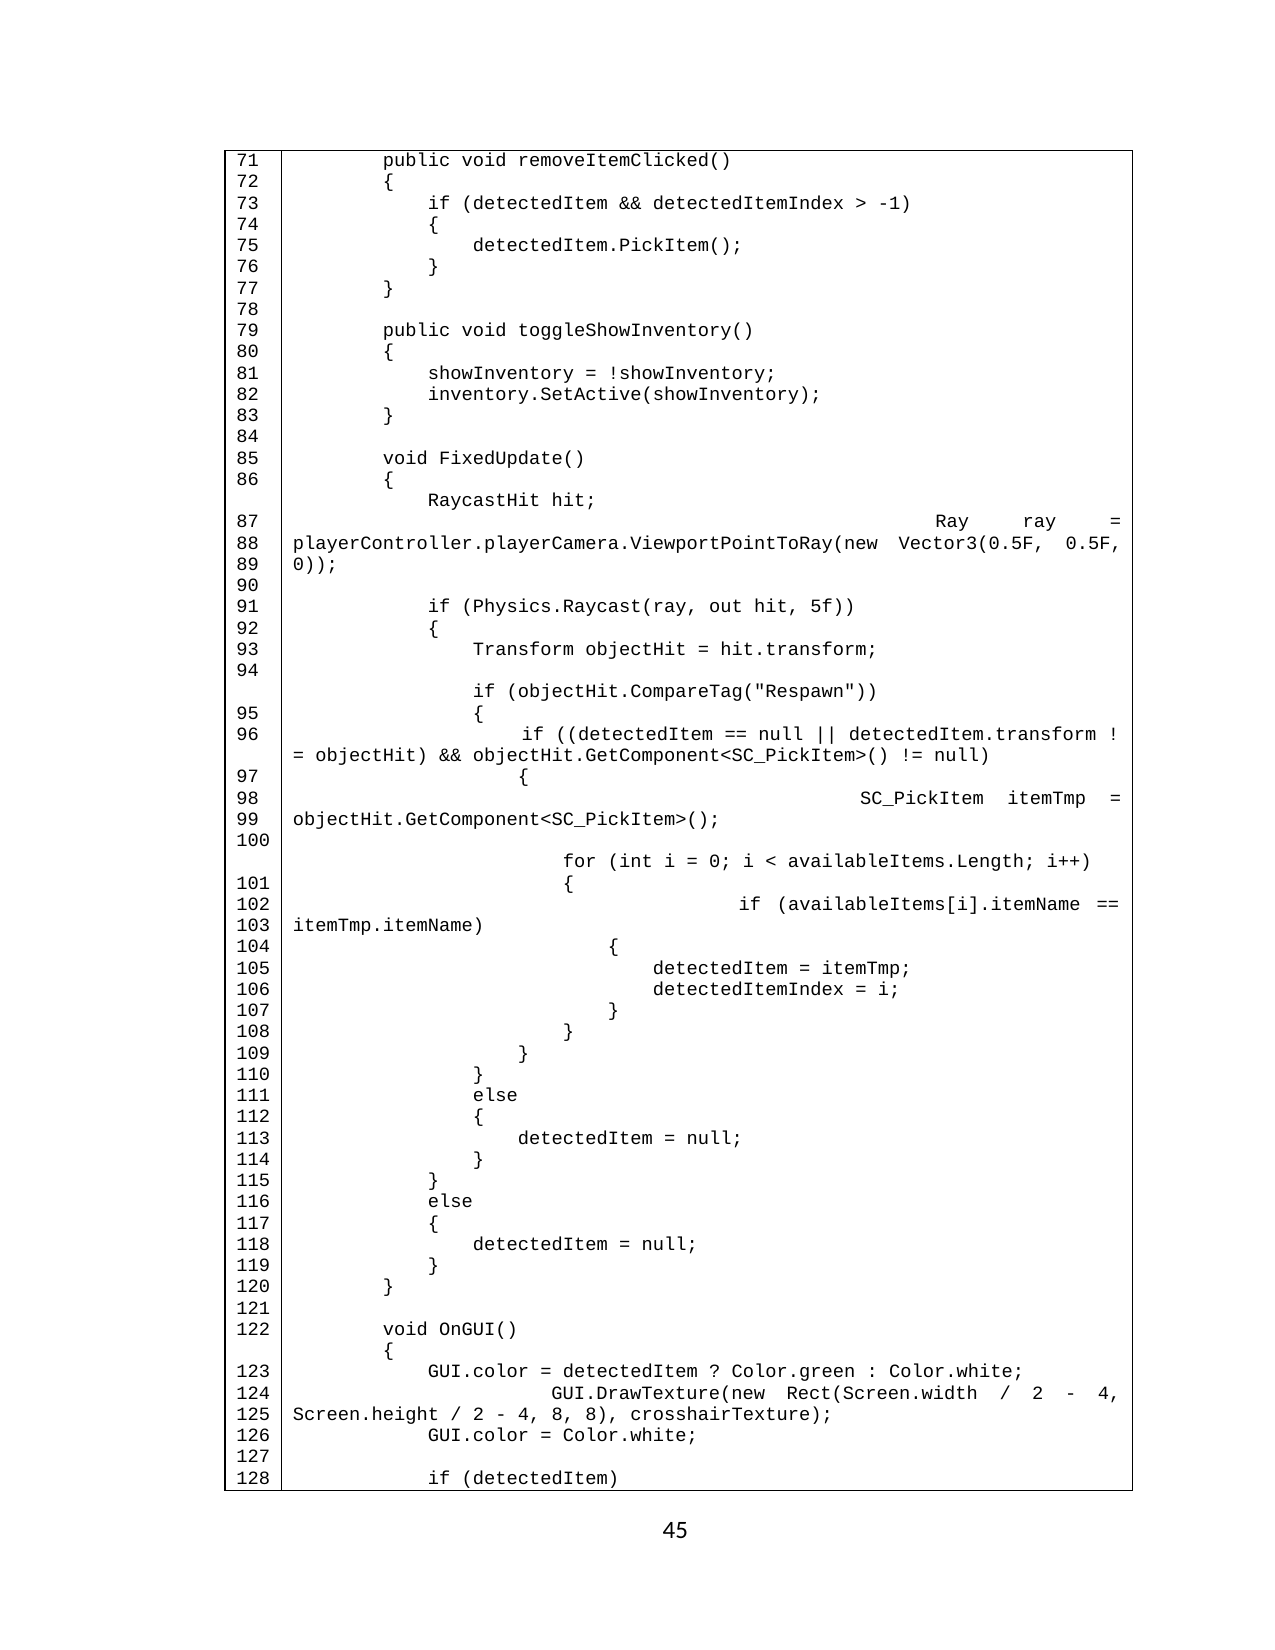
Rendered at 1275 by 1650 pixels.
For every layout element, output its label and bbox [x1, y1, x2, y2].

table_header [282, 151, 1132, 1490]
table_header [226, 151, 281, 1490]
